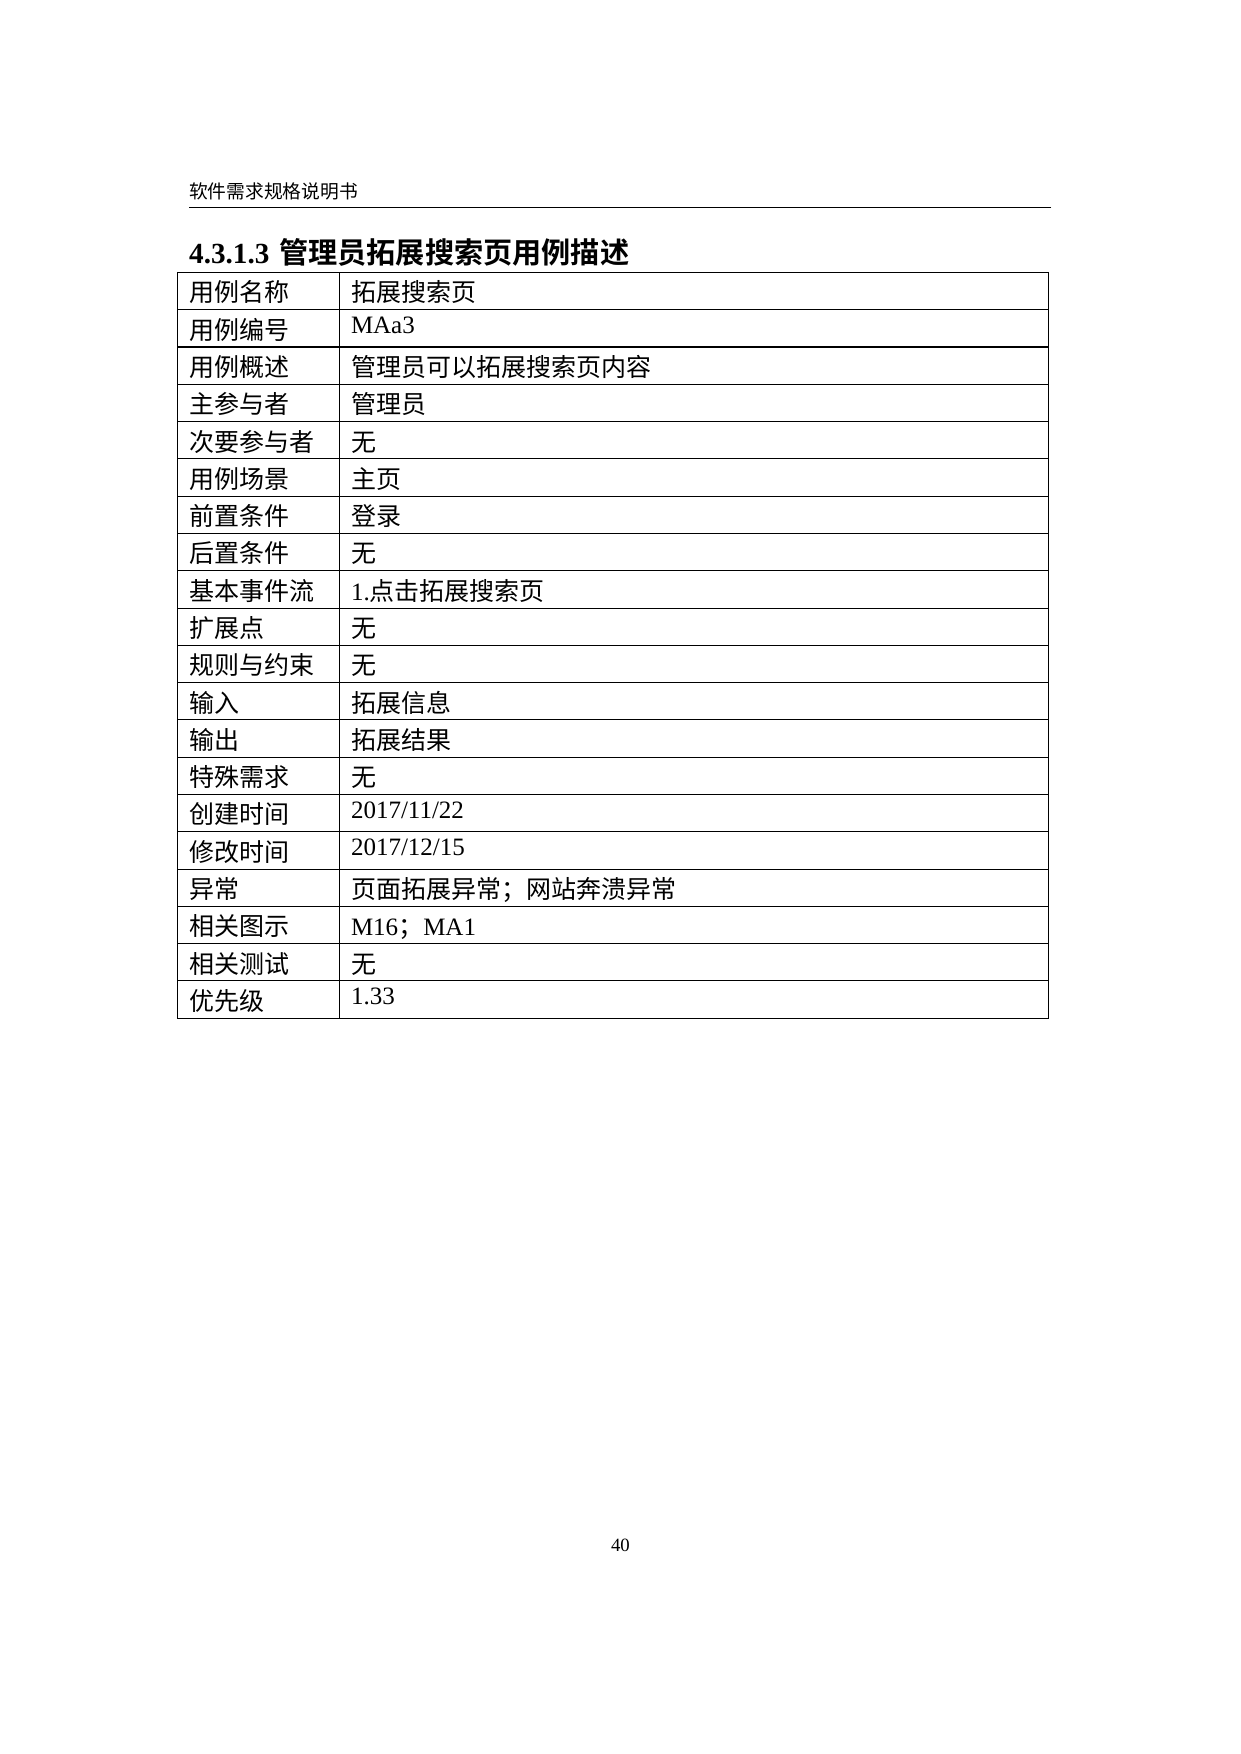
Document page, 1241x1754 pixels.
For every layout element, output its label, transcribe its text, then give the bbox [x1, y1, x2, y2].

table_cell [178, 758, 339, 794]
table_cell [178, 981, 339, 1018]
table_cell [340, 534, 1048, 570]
table_cell 次要参与者 [178, 422, 339, 458]
table_cell 主页 [340, 459, 1048, 496]
table_cell 用例场景 [178, 459, 339, 496]
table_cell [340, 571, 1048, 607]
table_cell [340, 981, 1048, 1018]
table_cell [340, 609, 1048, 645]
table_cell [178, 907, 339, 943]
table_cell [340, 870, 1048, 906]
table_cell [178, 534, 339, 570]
table_cell MAa3 [340, 310, 1048, 346]
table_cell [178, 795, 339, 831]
table_cell 无 [340, 422, 1048, 458]
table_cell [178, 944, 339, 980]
table_cell 主参与者 [178, 385, 339, 421]
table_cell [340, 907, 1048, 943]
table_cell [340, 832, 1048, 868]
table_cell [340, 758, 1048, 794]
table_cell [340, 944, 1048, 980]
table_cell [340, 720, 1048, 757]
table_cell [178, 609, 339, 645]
table_cell 管理员可以拓展搜索页内容 [340, 348, 1048, 384]
table_cell 用例概述 [178, 348, 339, 384]
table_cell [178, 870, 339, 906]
subtitle 管理员拓展搜索页用例描述 [189, 229, 1051, 272]
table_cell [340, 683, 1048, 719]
table_header 用例名称 [178, 273, 339, 309]
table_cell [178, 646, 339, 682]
table_cell 管理员 [340, 385, 1048, 421]
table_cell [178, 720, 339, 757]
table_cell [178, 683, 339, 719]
table_cell 前置条件 [178, 497, 339, 533]
table_cell 登录 [340, 497, 1048, 533]
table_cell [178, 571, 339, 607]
table_cell 用例编号 [178, 310, 339, 346]
table_header 拓展搜索页 [340, 273, 1048, 309]
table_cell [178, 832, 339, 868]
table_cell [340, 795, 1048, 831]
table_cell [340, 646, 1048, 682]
